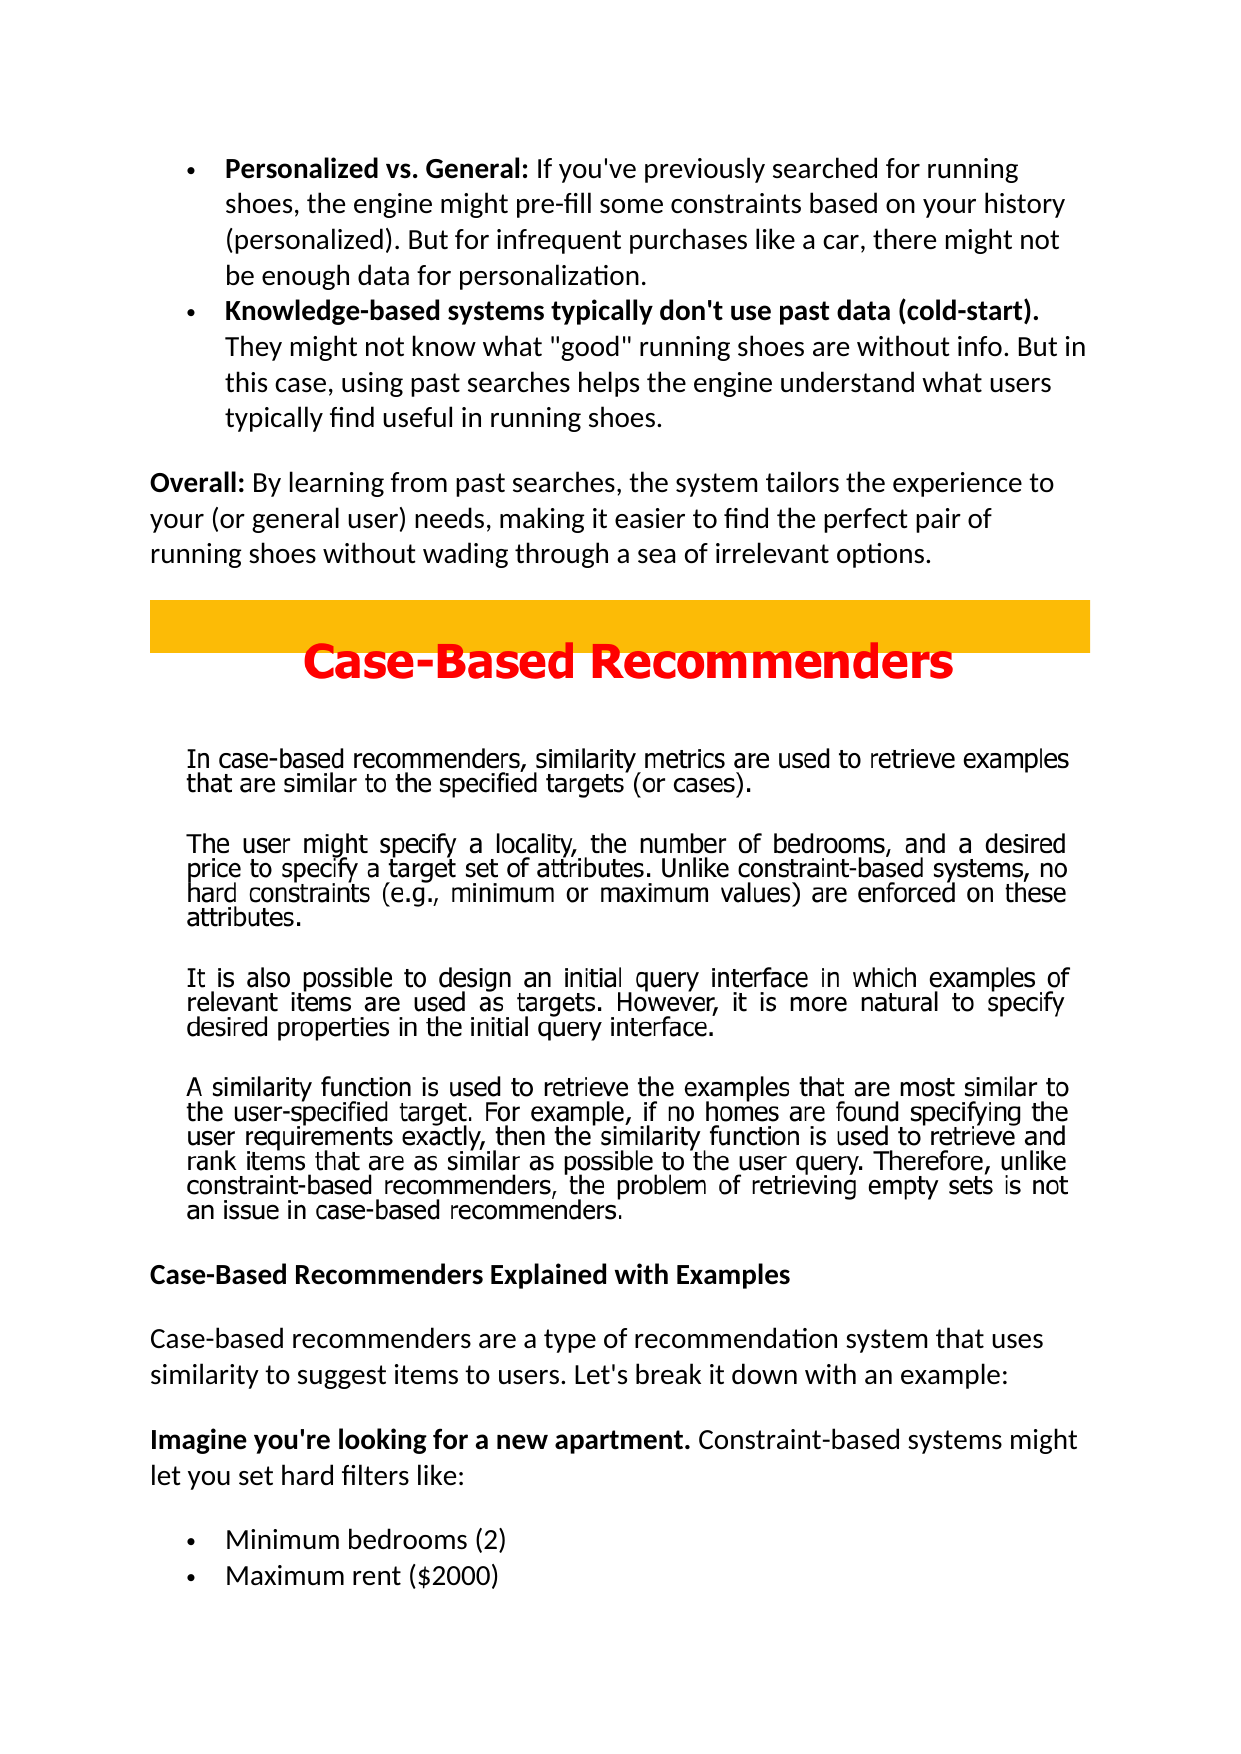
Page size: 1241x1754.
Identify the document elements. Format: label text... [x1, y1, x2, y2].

list Maximum rent ($2000) [187, 1557, 1090, 1593]
text Case-based recommenders are a type of recommendation system that uses similarity to suggest items to users. Let's break it down with an example: [150, 1321, 1090, 1392]
list Personalized vs. General: If you've previously searched for running shoes, the engine might pre-fill some constraints based on your history (personalized). But for infrequent purchases like a car, there might not be enough data for personalization. [187, 150, 1090, 292]
list Knowledge-based systems typically don't use past data (cold-start). They might not know what "good" running shoes are without info. But in this case, using past searches helps the engine understand what users typically find useful in running shoes. [187, 292, 1090, 435]
text Imagine you're looking for a new apartment. Constraint-based systems might let you set hard filters like: [150, 1421, 1090, 1492]
text Case-Based Recommenders Explained with Examples [150, 1256, 1090, 1291]
picture [150, 600, 1091, 1225]
list Minimum bedrooms (2) [187, 1521, 1090, 1557]
text Overall: By learning from past searches, the system tailors the experience to your (or general user) needs, making it easier to find the perfect pair of running shoes without wading through a sea of irrelevant options. [150, 464, 1090, 571]
